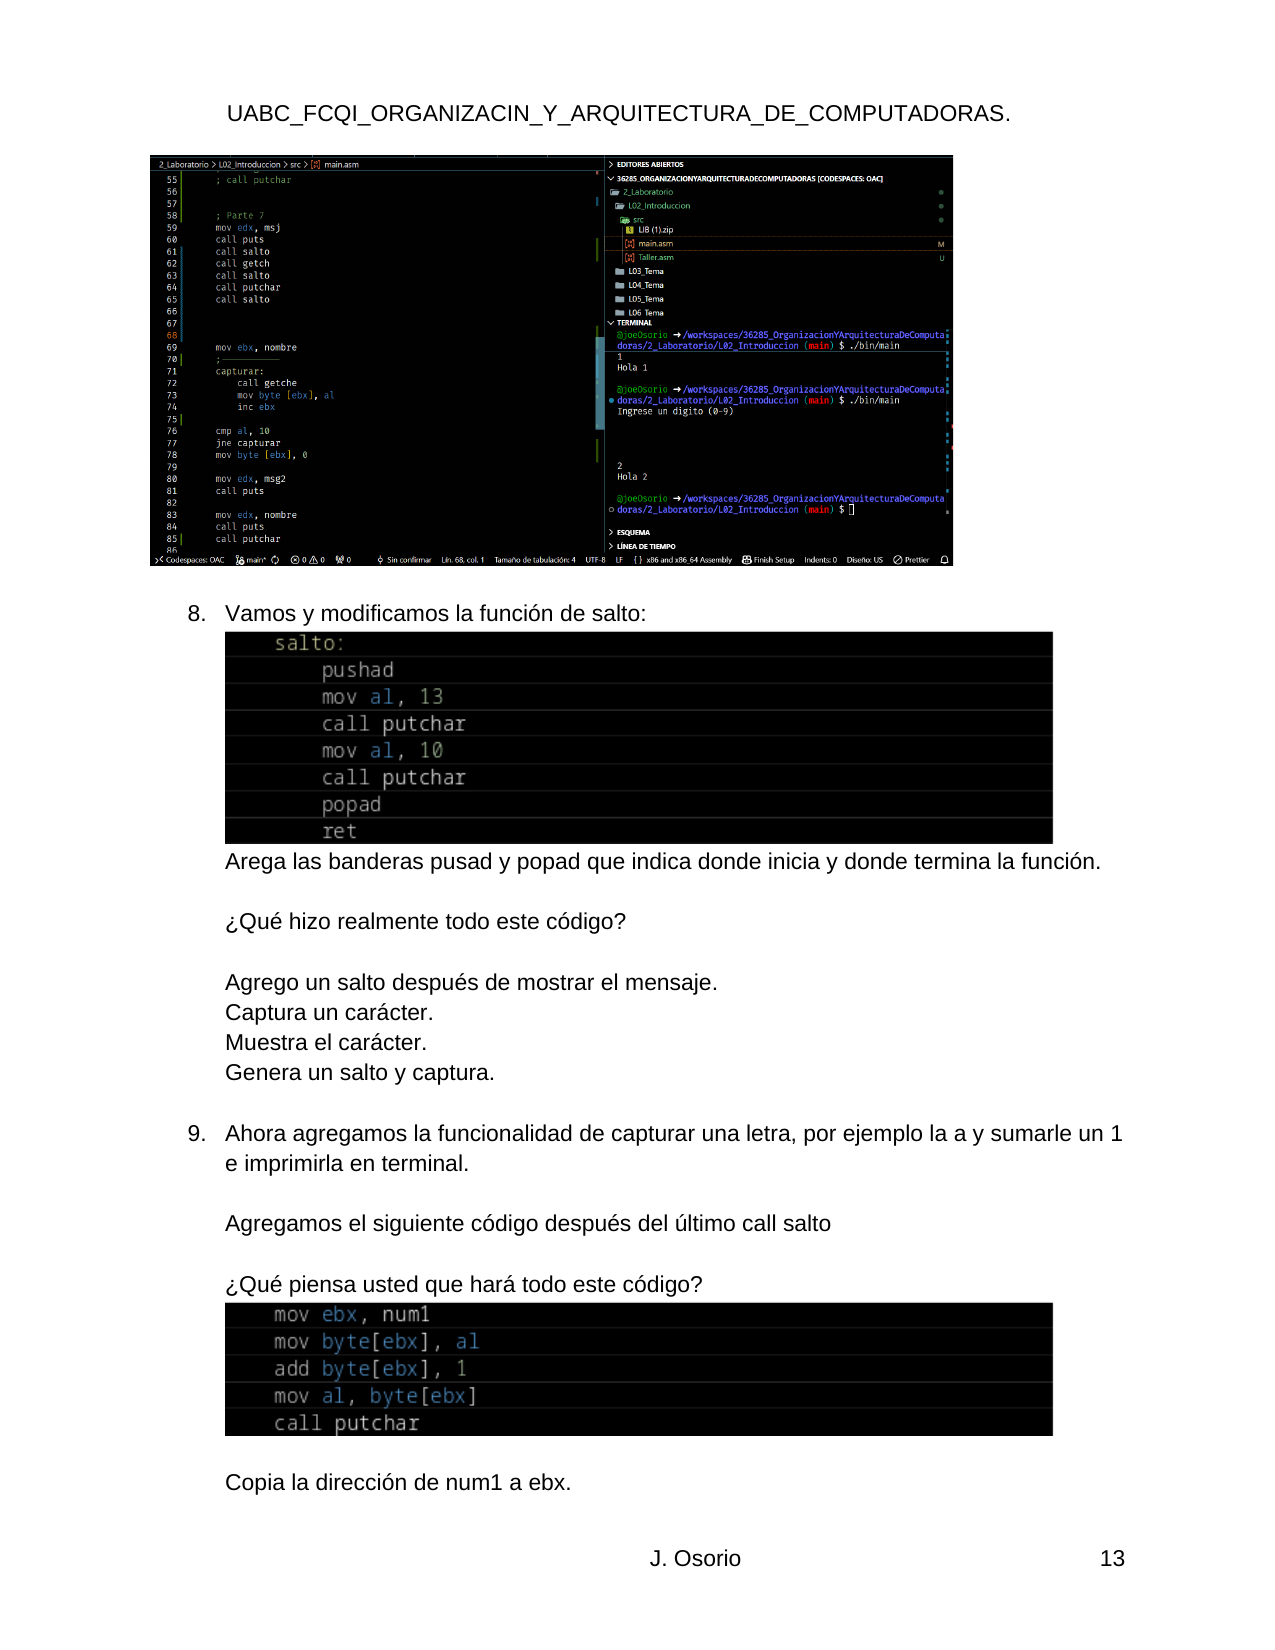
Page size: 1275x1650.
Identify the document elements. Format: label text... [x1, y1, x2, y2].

text ¿Qué piensa usted que hará todo este código? [225, 1271, 1125, 1297]
text Arega las banderas pusad y popad que indica donde inicia y donde termina la función. [225, 848, 1125, 874]
text Muestra el carácter. [225, 1029, 1125, 1055]
text Copia la dirección de num1 a ebx. [225, 1469, 1125, 1496]
picture [150, 155, 954, 566]
text Genera un salto y captura. [225, 1059, 1125, 1086]
list Ahora agregamos la funcionalidad de capturar una letra, por ejemplo la a y sumarle un 1 e imprimirla en terminal. [187, 1119, 1125, 1176]
text Agregamos el siguiente código después del último call salto [225, 1210, 1125, 1237]
list Vamos y modificamos la función de salto: [187, 600, 1125, 626]
text Agrego un salto después de mostrar el mensaje. [225, 968, 1125, 995]
text ¿Qué hizo realmente todo este código? [225, 908, 1125, 934]
text Captura un carácter. [225, 999, 1125, 1025]
